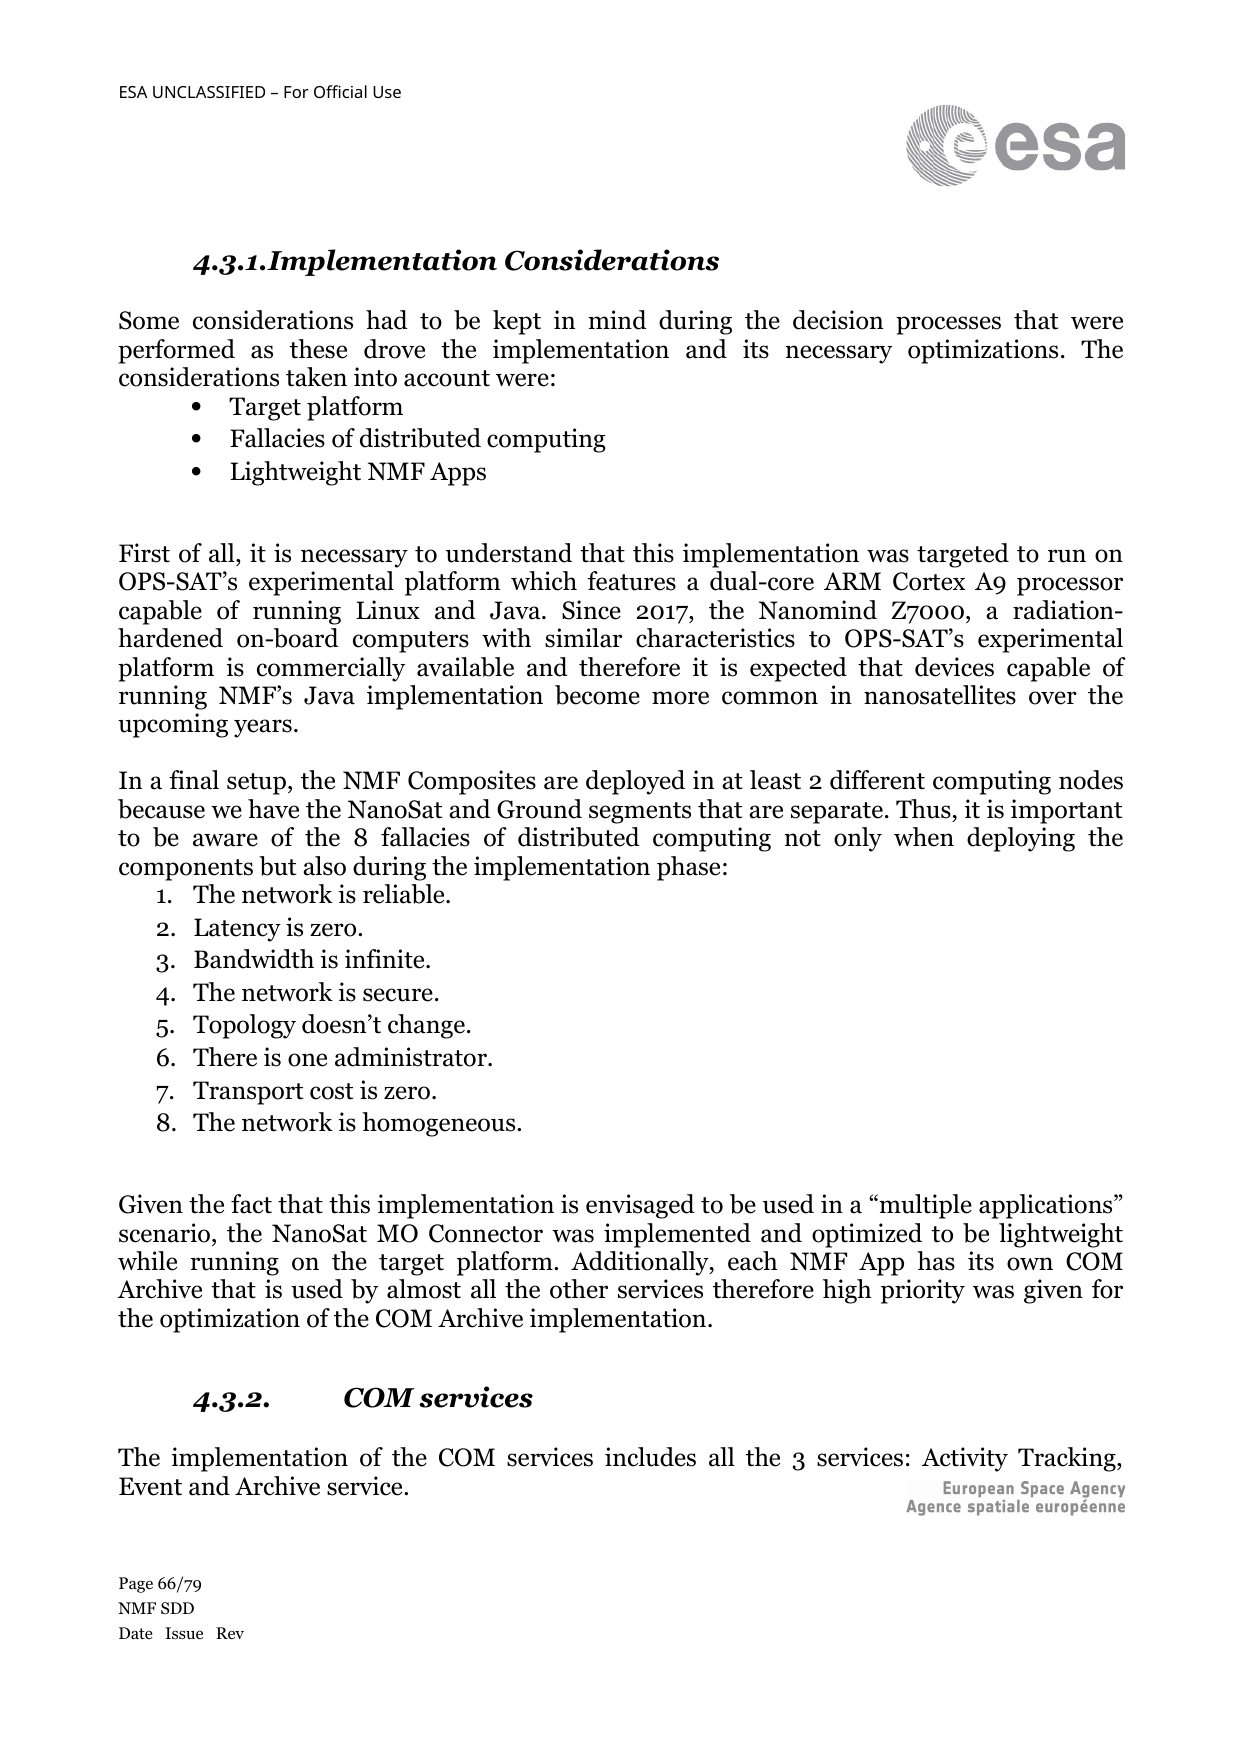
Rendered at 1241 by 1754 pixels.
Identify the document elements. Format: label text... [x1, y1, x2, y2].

text First of all, it is necessary to understand that this implementation was targeted to run on OPS-SAT’s experimental platform which features a dual-core ARM Cortex A9 processor capable of running Linux and Java. Since 2017, the Nanomind Z7000, a radiation-hardened on-board computers with similar characteristics to OPS-SAT’s experimental platform is commercially available and therefore it is expected that devices capable of running NMF’s Java implementation become more common in nanosatellites over the upcoming years. [118, 539, 1125, 738]
list Topology doesn’t change. [156, 1011, 1125, 1039]
list Bandwidth is infinite. [156, 946, 1125, 974]
subtitle Implementation Considerations [193, 245, 1125, 276]
subtitle COM services [193, 1382, 1125, 1413]
list The network is reliable. [156, 881, 1125, 909]
list Latency is zero. [156, 913, 1125, 942]
text Some considerations had to be kept in mind during the decision processes that were performed as these drove the implementation and its necessary optimizations. The considerations taken into account were: [118, 307, 1125, 392]
list The network is homogeneous. [156, 1109, 1125, 1137]
list Target platform [192, 392, 1125, 421]
list There is one administrator. [156, 1043, 1125, 1072]
list Fallacies of distributed computing [192, 425, 1125, 453]
list Transport cost is zero. [156, 1076, 1125, 1104]
picture [906, 105, 1125, 187]
picture [906, 1501, 1125, 1516]
list Lightweight NMF Apps [192, 457, 1125, 486]
list The network is secure. [156, 978, 1125, 1007]
text In a final setup, the NMF Composites are deployed in at least 2 different computing nodes because we have the NanoSat and Ground segments that are separate. Thus, it is important to be aware of the 8 fallacies of distributed computing not only when deploying the components but also during the implementation phase: [118, 767, 1125, 881]
text The implementation of the COM services includes all the 3 services: Activity Tracking, Event and Archive service. [118, 1444, 1125, 1501]
text Given the fact that this implementation is envisaged to be used in a “multiple applications” scenario, the NanoSat MO Connector was implemented and optimized to be lightweight while running on the target platform. Additionally, each NMF App has its own COM Archive that is used by almost all the other services therefore high priority was given for the optimization of the COM Archive implementation. [118, 1191, 1125, 1333]
